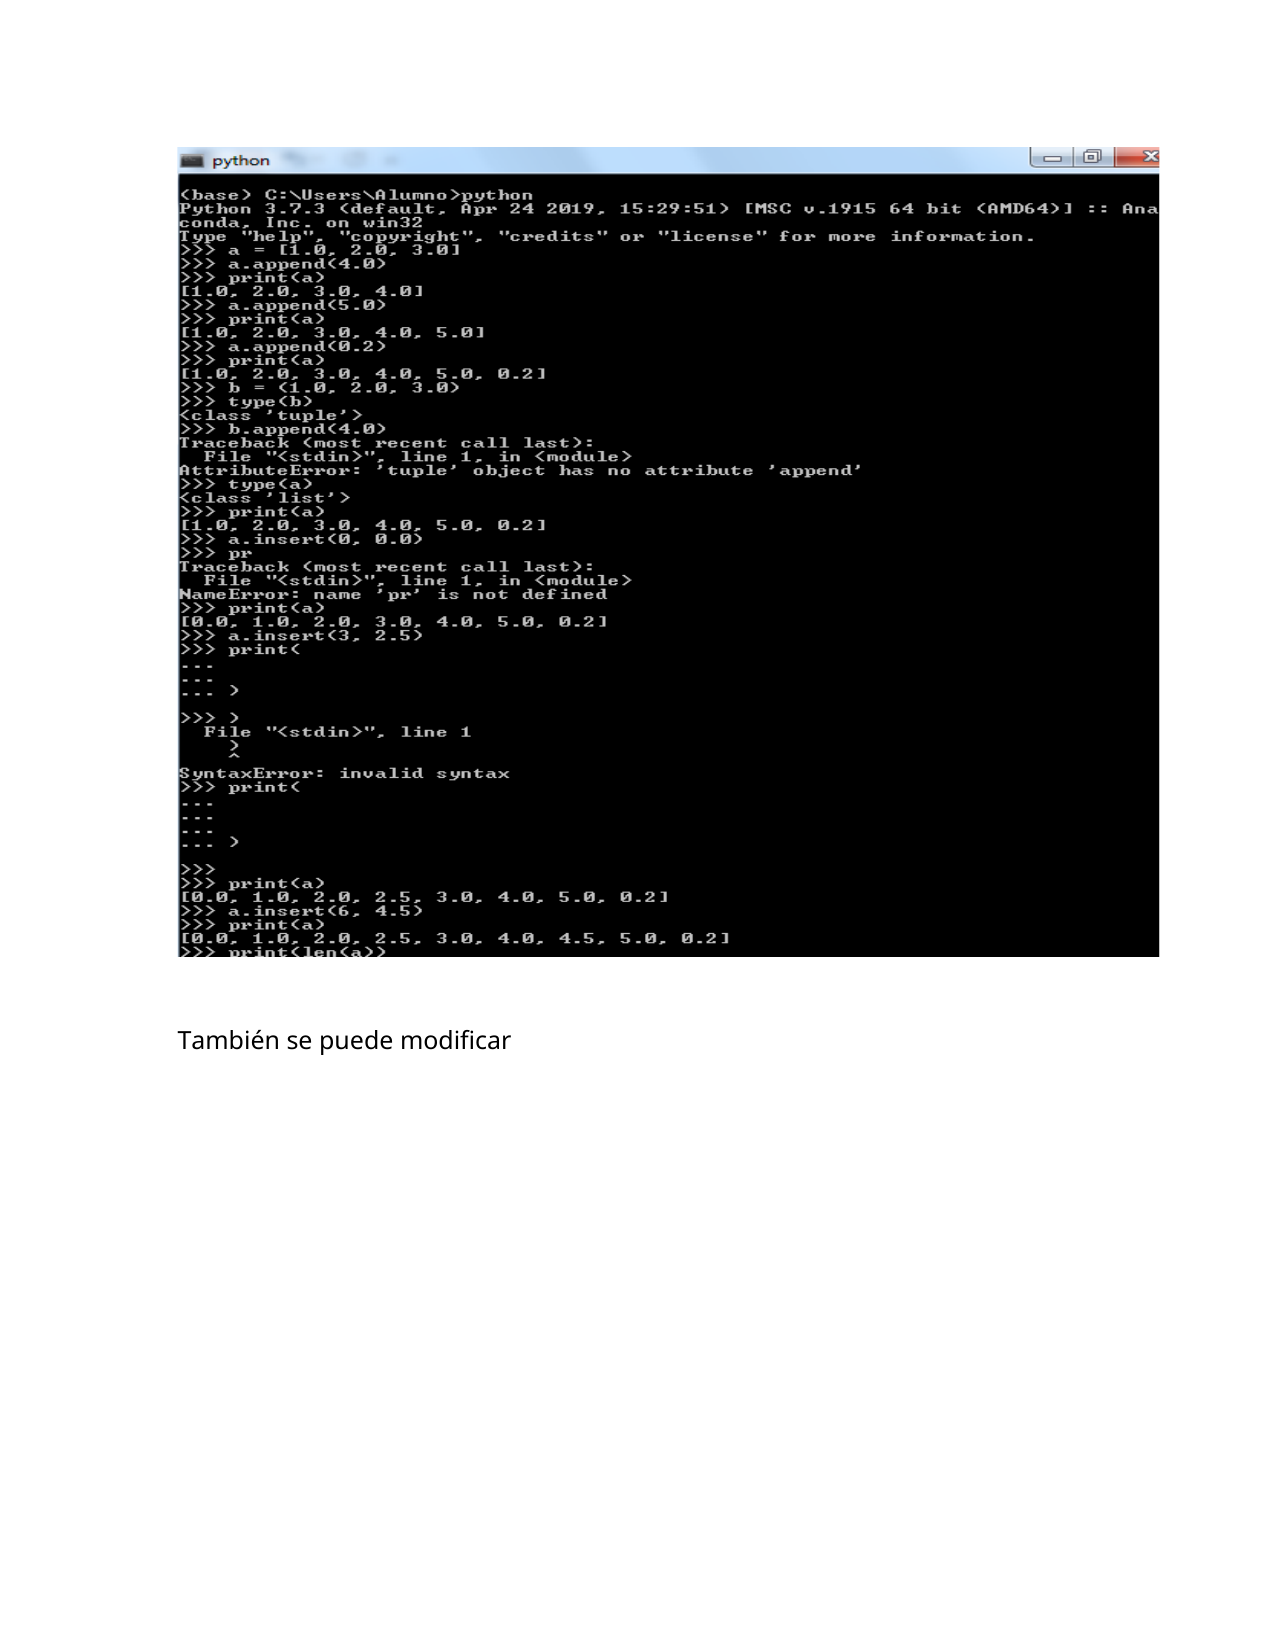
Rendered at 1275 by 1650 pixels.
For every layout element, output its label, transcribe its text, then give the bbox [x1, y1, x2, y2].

text También se puede modificar [177, 1023, 1098, 1057]
picture [177, 147, 1160, 957]
